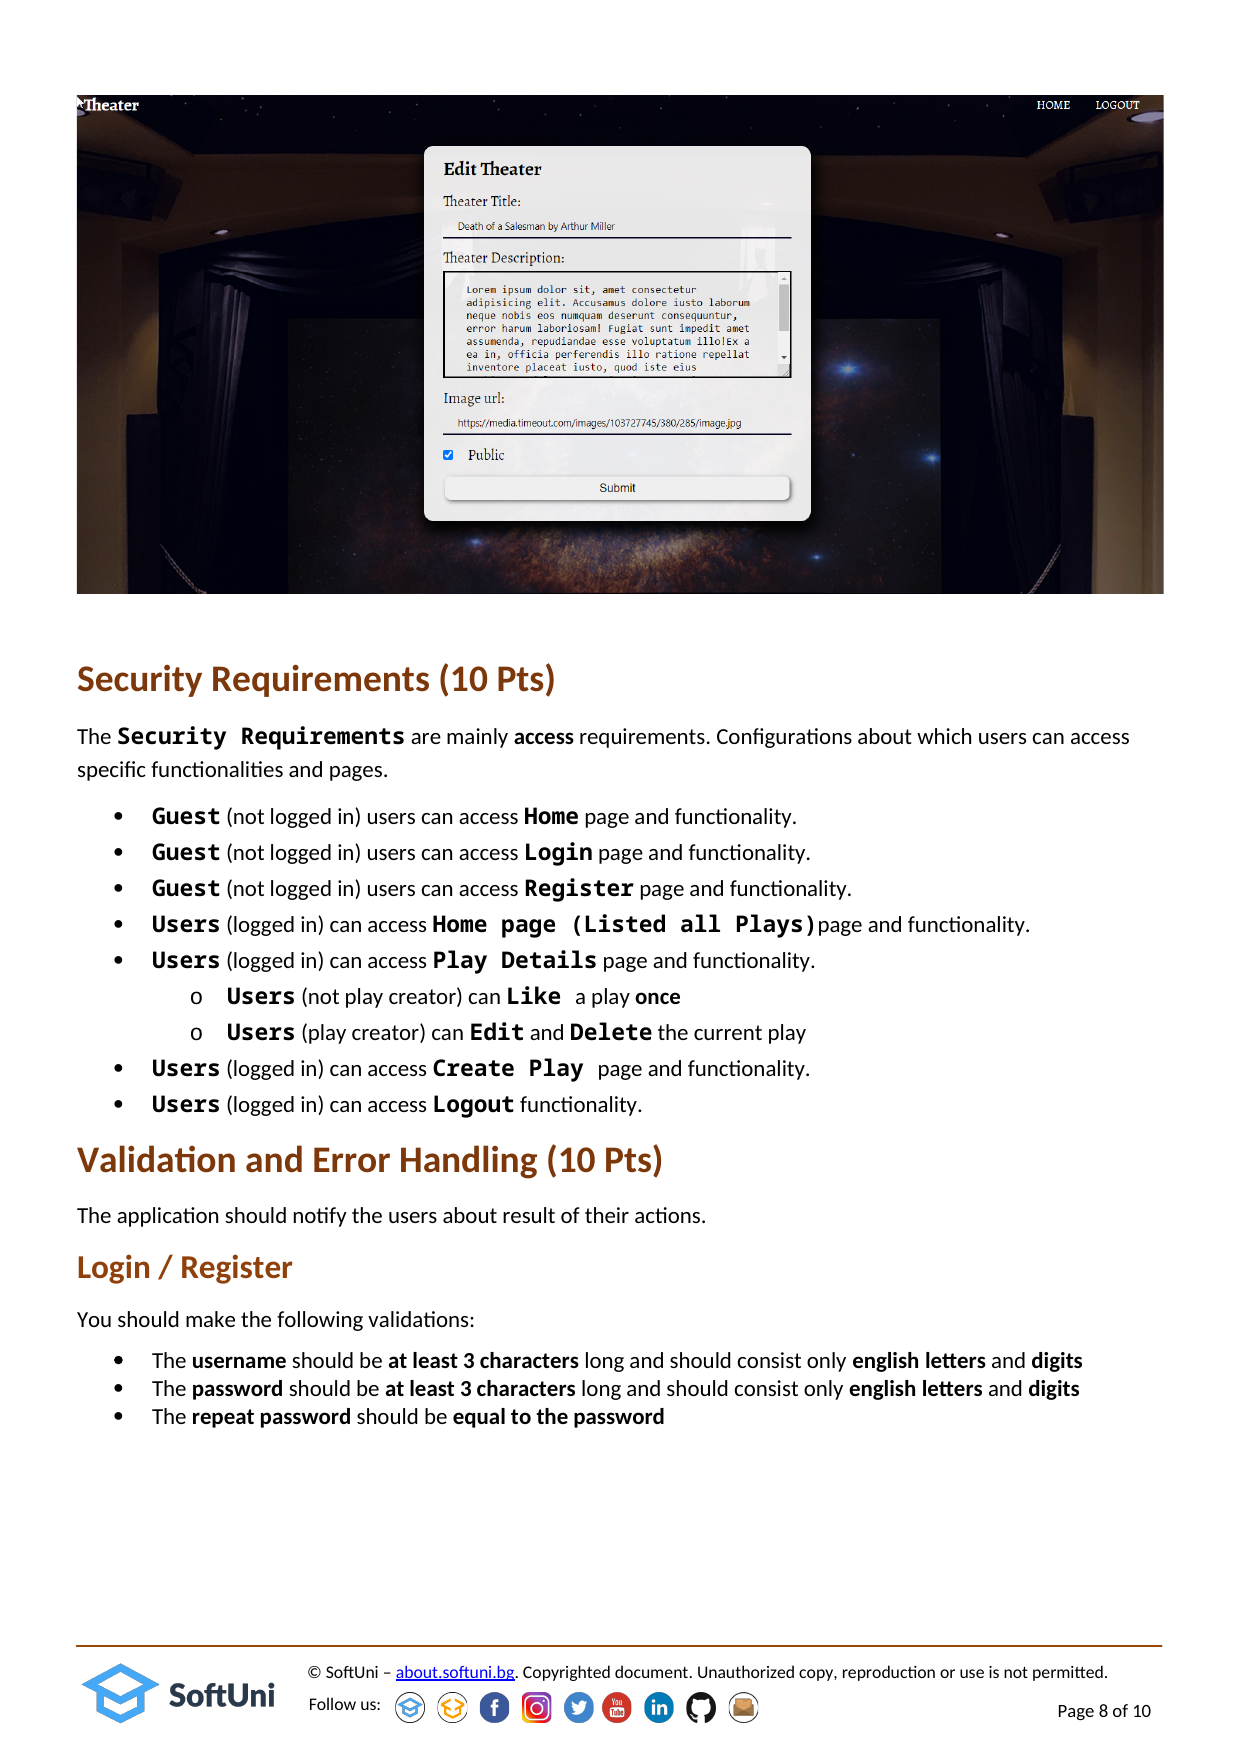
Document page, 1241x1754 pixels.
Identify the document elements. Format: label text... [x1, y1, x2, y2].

picture [522, 1692, 552, 1723]
picture [665, 1714, 674, 1723]
picture [644, 1692, 653, 1701]
list Guest (not logged in) users can access Home page and functionality. [114, 800, 1163, 831]
picture [686, 1692, 716, 1723]
picture [76, 95, 1164, 594]
list Users (logged in) can access Play Details page and functionality. [114, 944, 1163, 975]
picture [602, 1692, 632, 1723]
list The repeat password should be equal to the password [114, 1402, 1163, 1430]
list The password should be at least 3 characters long and should consist only english letters and digits [114, 1374, 1163, 1402]
text Security Requirements (10 Pts) [77, 654, 1163, 700]
list Users (logged in) can access Home page (Listed all Plays)page and functionality. [114, 908, 1163, 939]
list Users (logged in) can access Logout functionality. [114, 1088, 1163, 1119]
list The username should be at least 3 characters long and should consist only english letters and digits [114, 1346, 1163, 1374]
subtitle Login / Register [77, 1246, 1163, 1287]
list Guest (not logged in) users can access Register page and functionality. [114, 872, 1163, 903]
text The application should notify the users about result of their actions. [77, 1201, 1163, 1229]
picture [658, 1705, 667, 1714]
picture [665, 1692, 674, 1701]
picture [564, 1692, 594, 1723]
text Validation and Error Handling (10 Pts) [77, 1136, 1163, 1182]
picture [395, 1692, 425, 1723]
picture [75, 1658, 281, 1729]
text You should make the following validations: [77, 1305, 1163, 1333]
list Guest (not logged in) users can access Login page and functionality. [114, 836, 1163, 867]
list Users (play creator) can Edit and Delete the current play [189, 1016, 1163, 1047]
list Users (not play creator) can Like a play once [189, 979, 1163, 1011]
picture [728, 1692, 759, 1723]
picture [644, 1714, 653, 1723]
text The Security Requirements are mainly access requirements. Configurations about which users can access specific functionalities and pages. [77, 720, 1163, 783]
list Users (logged in) can access Create Play page and functionality. [114, 1052, 1163, 1083]
picture [479, 1692, 510, 1723]
picture [437, 1692, 468, 1723]
